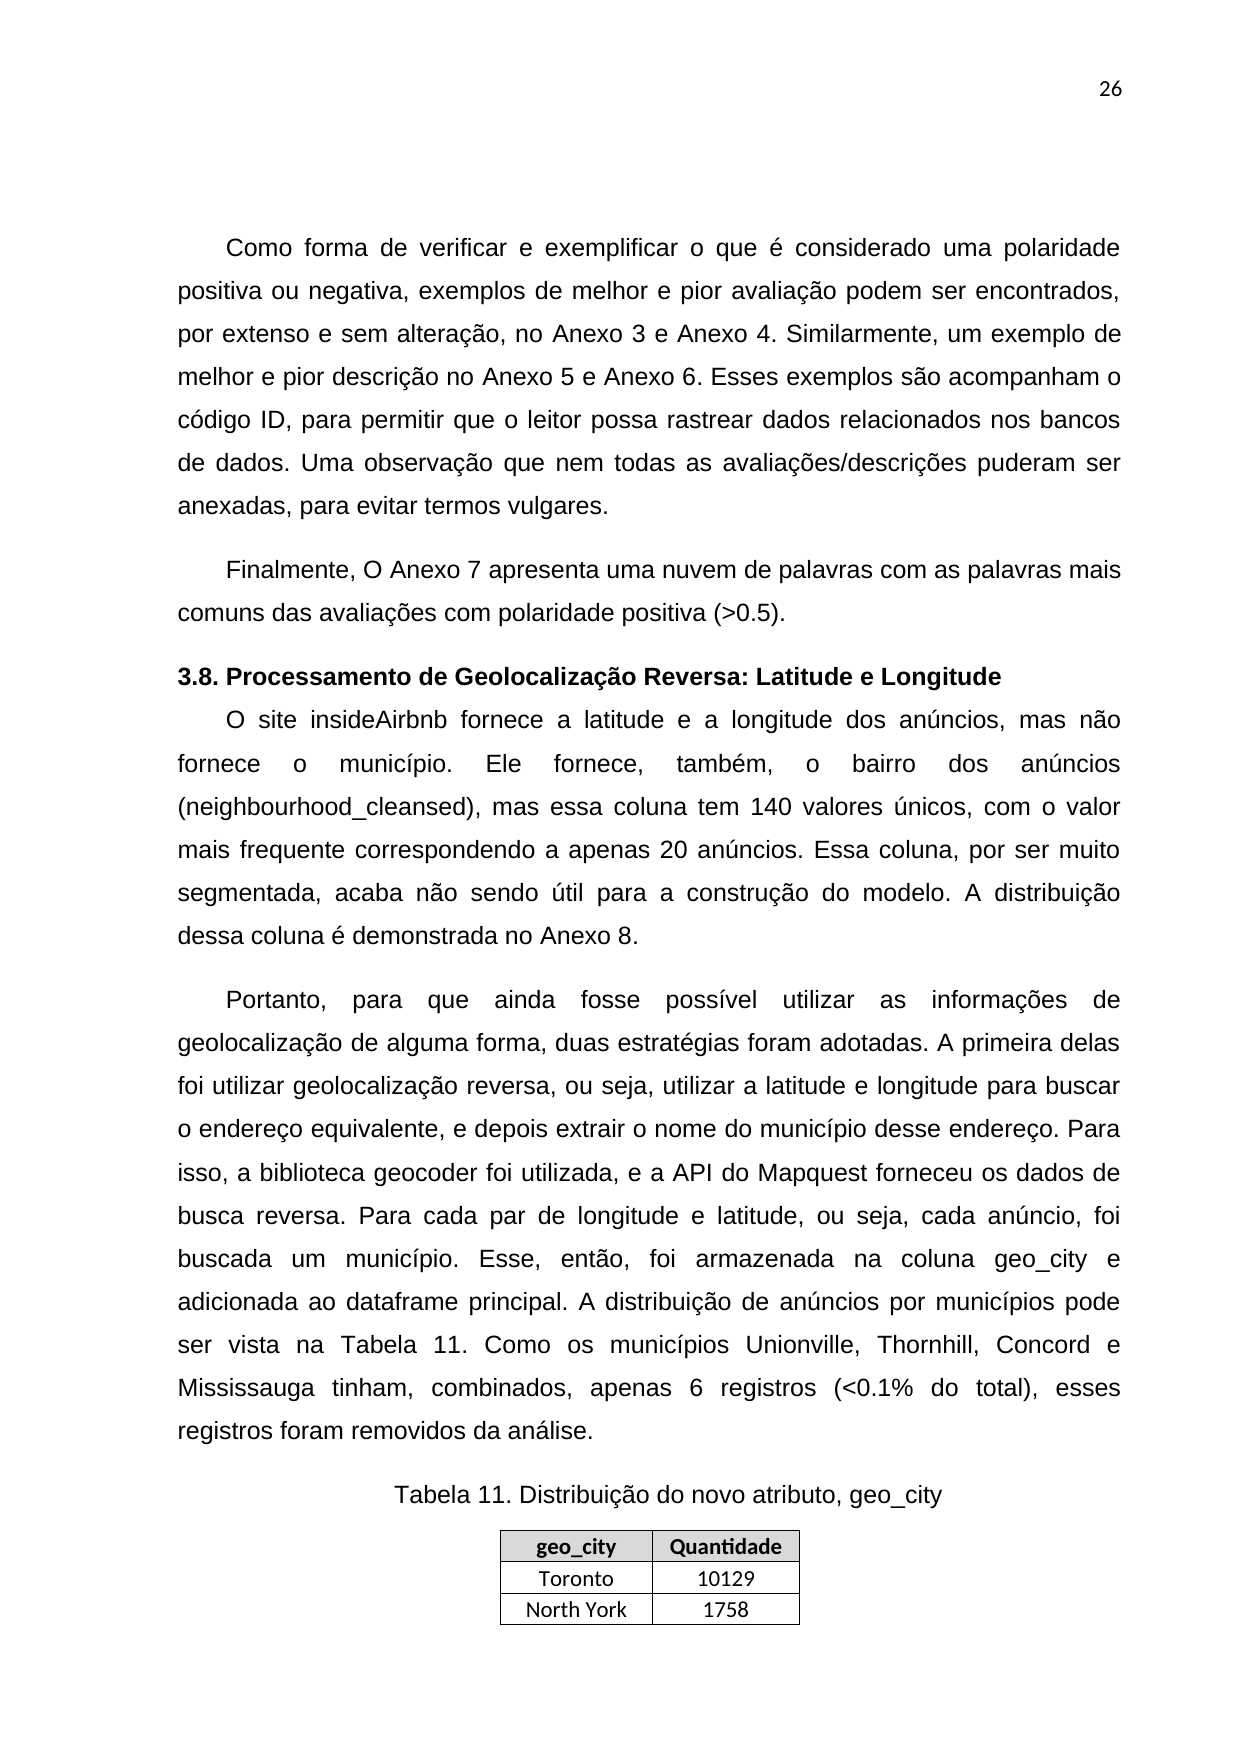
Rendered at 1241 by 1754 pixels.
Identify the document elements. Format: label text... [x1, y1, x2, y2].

text O site insideAirbnb fornece a latitude e a longitude dos anúncios, mas não fornece o município. Ele fornece, também, o bairro dos anúncios (neighbourhood_cleansed), mas essa coluna tem 140 valores únicos, com o valor mais frequente correspondendo a apenas 20 anúncios. Essa coluna, por ser muito segmentada, acaba não sendo útil para a construção do modelo. A distribuição dessa coluna é demonstrada no Anexo 8. [177, 706, 1122, 950]
subtitle Processamento de Geolocalização Reversa: Latitude e Longitude [177, 662, 1122, 691]
table_cell North York [501, 1594, 652, 1624]
table_cell Toronto [501, 1562, 652, 1592]
table_cell 10129 [653, 1562, 799, 1592]
table_header Quantidade [653, 1531, 799, 1561]
table_cell 1758 [653, 1594, 799, 1624]
text Como forma de verificar e exemplificar o que é considerado uma polaridade positiva ou negativa, exemplos de melhor e pior avaliação podem ser encontrados, por extenso e sem alteração, no Anexo 3 e Anexo 4. Similarmente, um exemplo de melhor e pior descrição no Anexo 5 e Anexo 6. Esses exemplos são acompanham o código ID, para permitir que o leitor possa rastrear dados relacionados nos bancos de dados. Uma observação que nem todas as avaliações/descrições puderam ser anexadas, para evitar termos vulgares. [177, 233, 1122, 520]
text Portanto, para que ainda fosse possível utilizar as informações de geolocalização de alguma forma, duas estratégias foram adotadas. A primeira delas foi utilizar geolocalização reversa, ou seja, utilizar a latitude e longitude para buscar o endereço equivalente, e depois extrair o nome do município desse endereço. Para isso, a biblioteca geocoder foi utilizada, e a API do Mapquest forneceu os dados de busca reversa. Para cada par de longitude e latitude, ou seja, cada anúncio, foi buscada um município. Esse, então, foi armazenada na coluna geo_city e adicionada ao dataframe principal. A distribuição de anúncios por municípios pode ser vista na Tabela 11. Como os municípios Unionville, Thornhill, Concord e Mississauga tinham, combinados, apenas 6 registros (<0.1% do total), esses registros foram removidos da análise. [177, 985, 1122, 1445]
text Tabela 11. Distribuição do novo atributo, geo_city [215, 1480, 1122, 1509]
text Finalmente, O Anexo 7 apresenta uma nuvem de palavras com as palavras mais comuns das avaliações com polaridade positiva (>0.5). [177, 555, 1122, 627]
table_header geo_city [501, 1531, 652, 1561]
